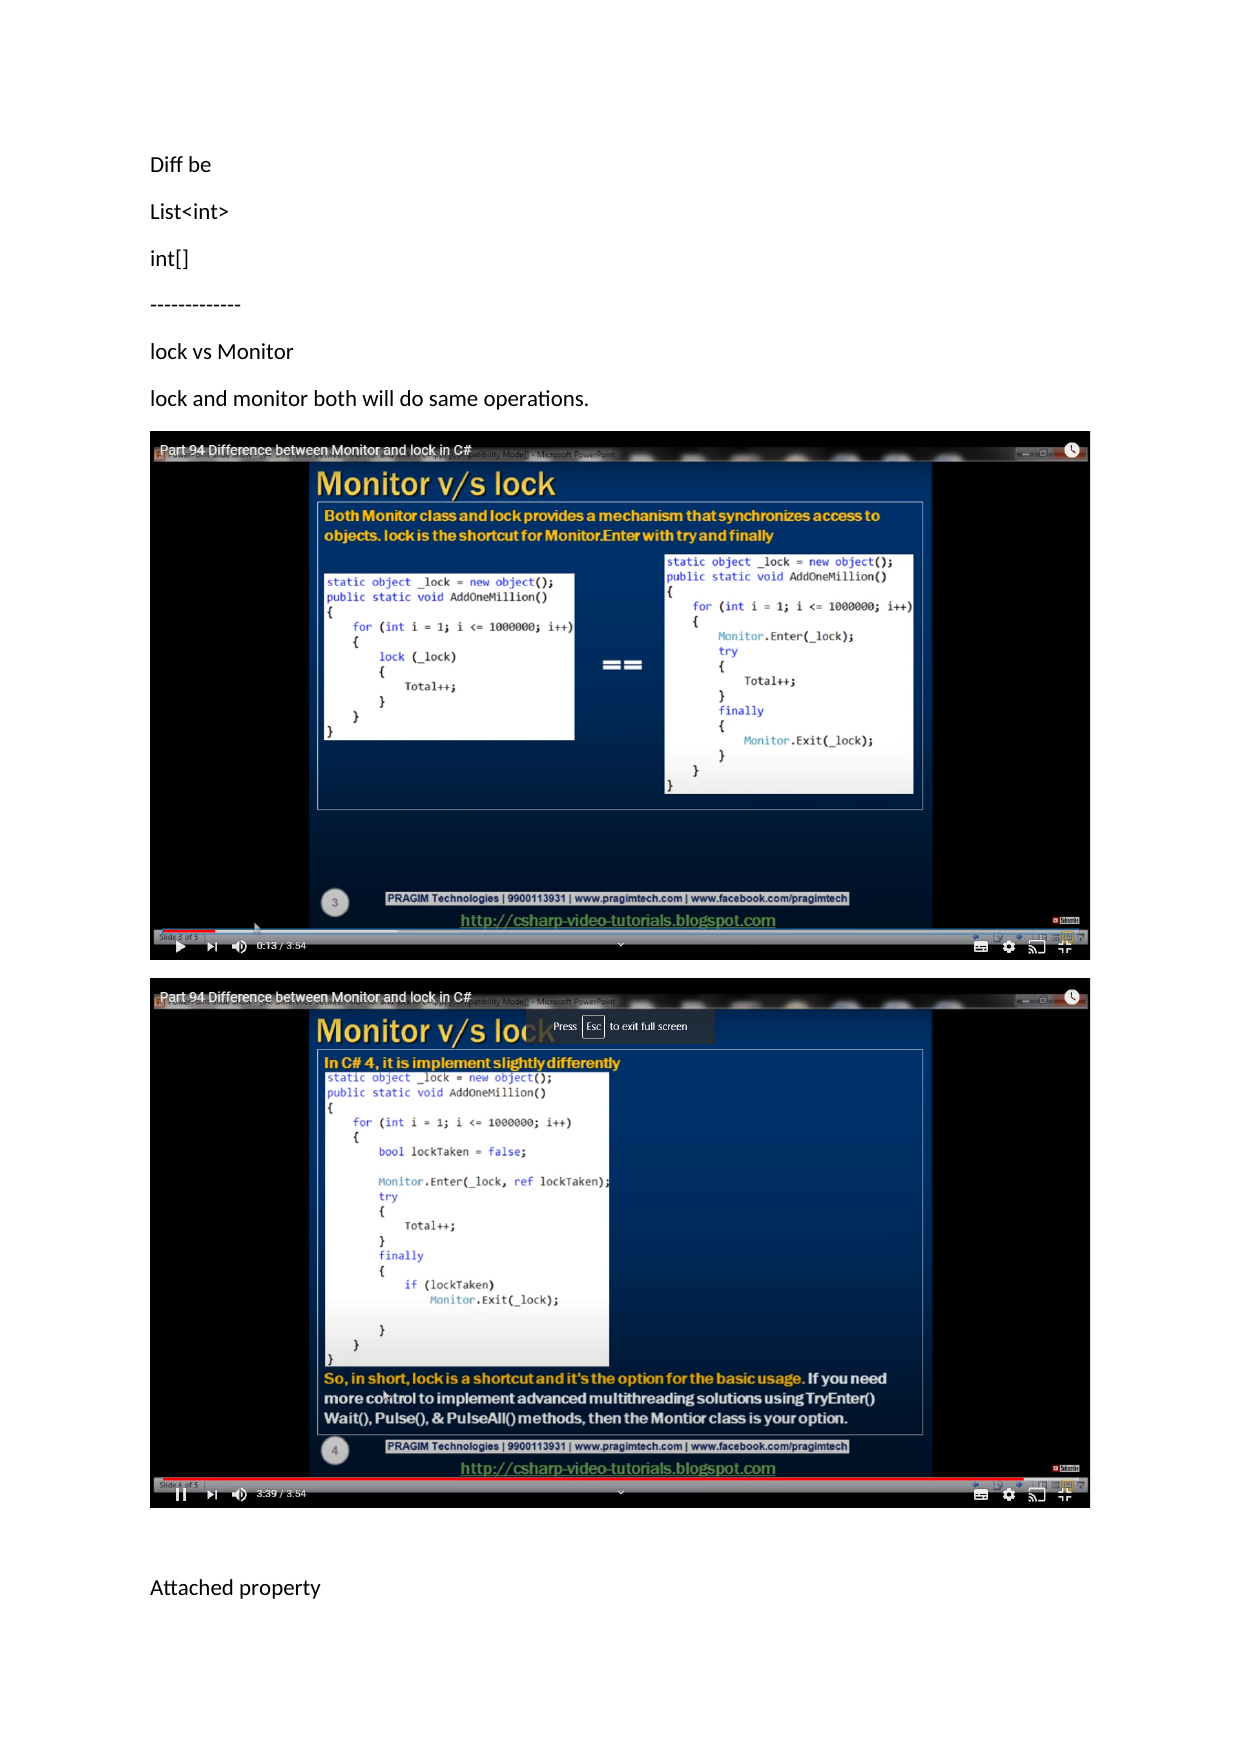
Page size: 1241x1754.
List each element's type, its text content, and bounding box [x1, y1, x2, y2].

text Attached property [150, 1573, 1090, 1601]
text int[] [150, 244, 1090, 272]
text Diff be [150, 150, 1090, 178]
text ------------- [150, 291, 1090, 319]
text List<int> [150, 197, 1090, 225]
text lock vs Monitor [150, 337, 1090, 366]
picture [150, 978, 1091, 1508]
picture [150, 431, 1091, 960]
text lock and monitor both will do same operations. [150, 384, 1090, 412]
